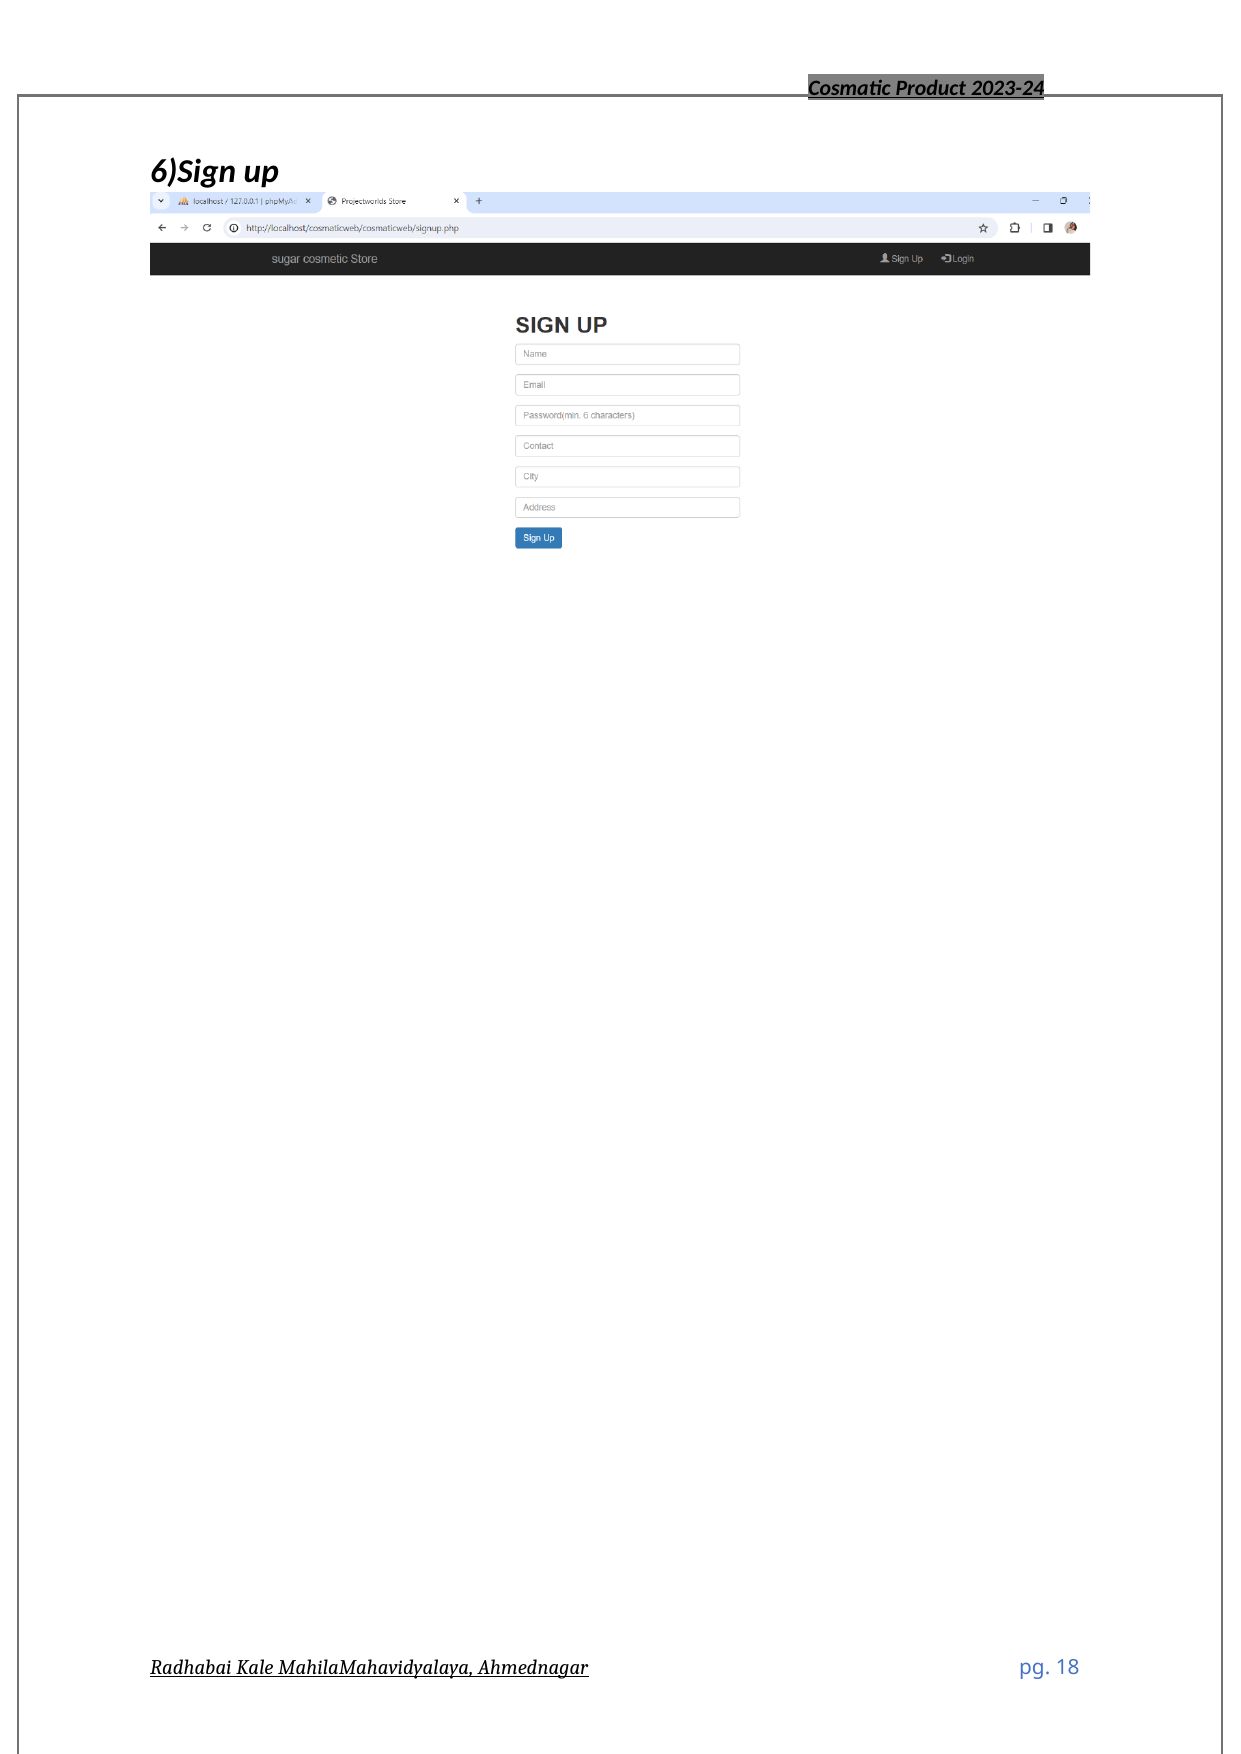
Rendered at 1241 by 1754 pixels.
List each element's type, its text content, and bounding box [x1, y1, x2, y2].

text 6)Sign up [150, 150, 1090, 192]
picture [150, 192, 1091, 640]
